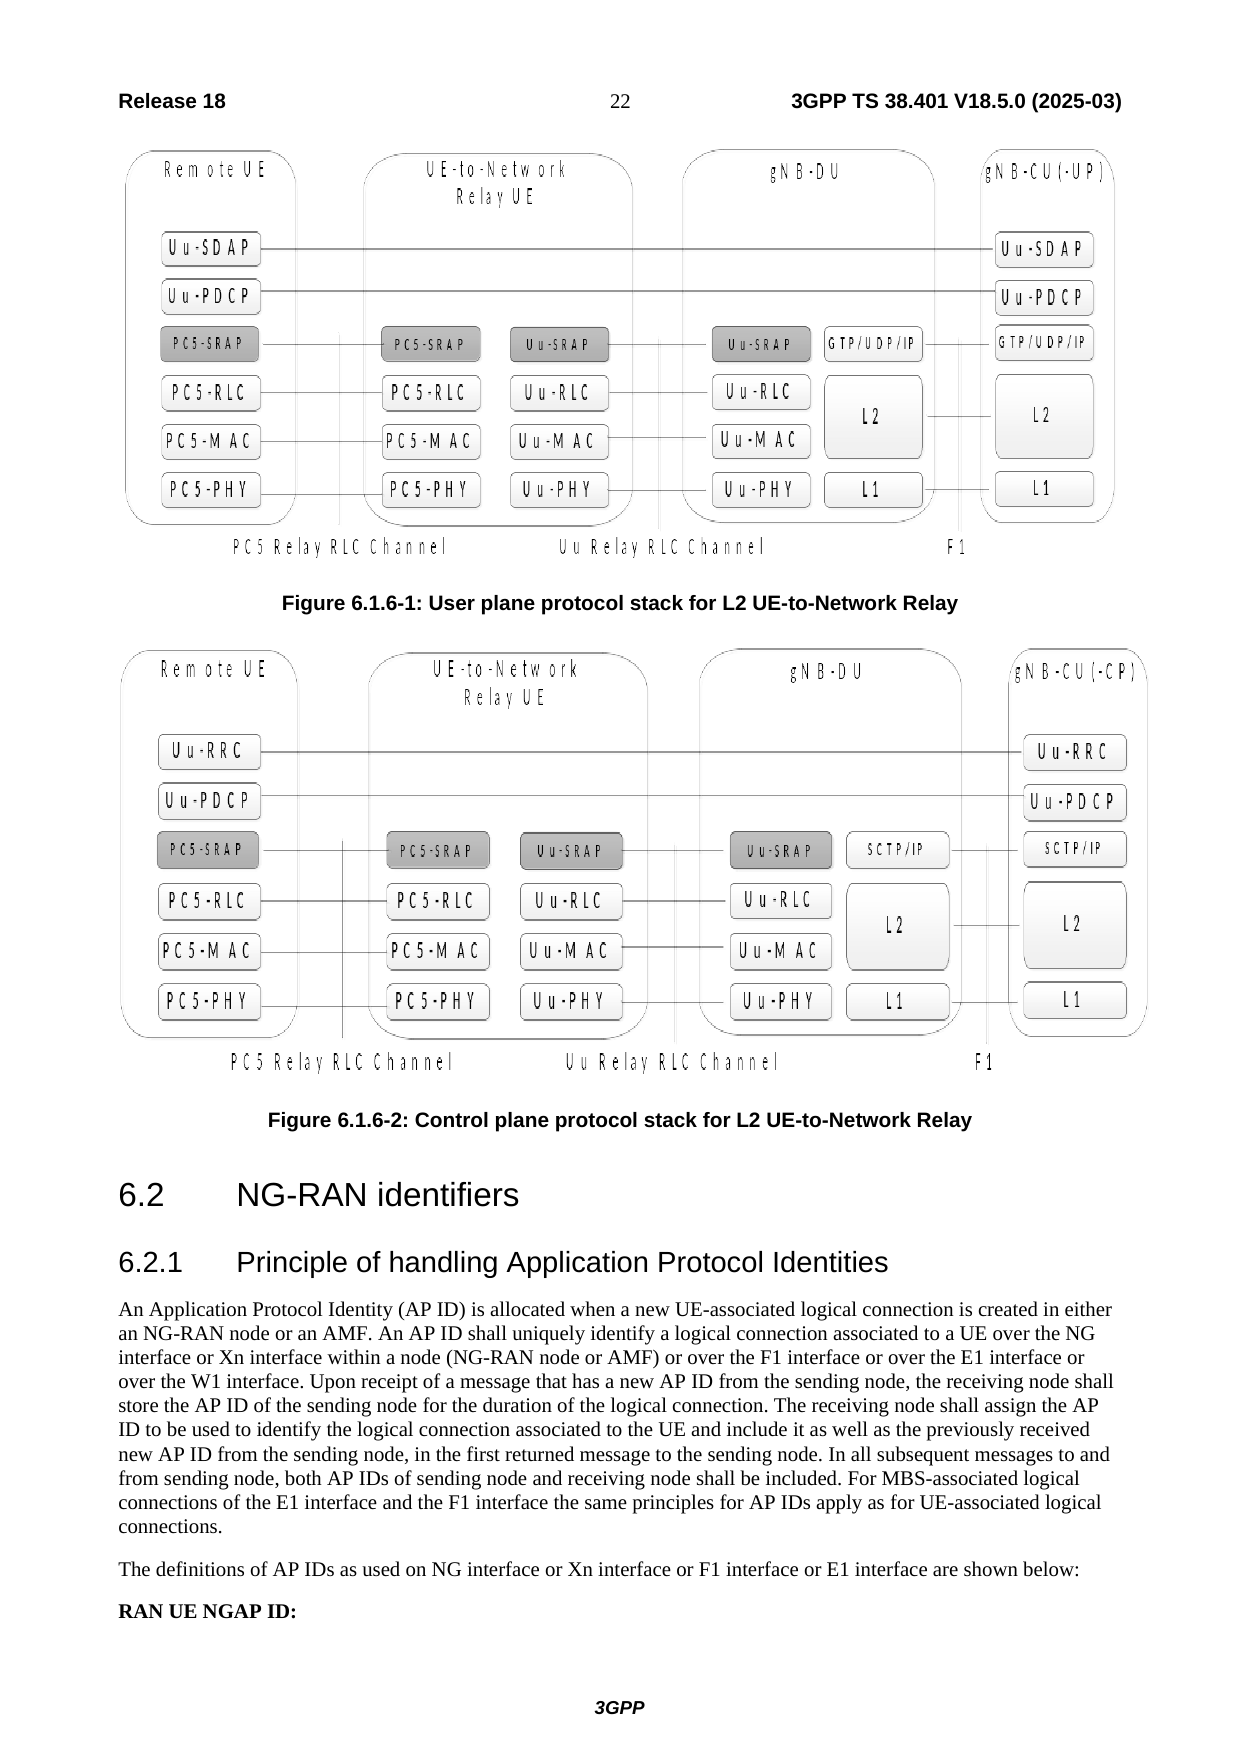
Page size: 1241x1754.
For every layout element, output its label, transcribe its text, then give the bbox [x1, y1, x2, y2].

text The definitions of AP IDs as used on NG interface or Xn interface or F1 interface or E1 interface are shown below: [118, 1556, 1122, 1581]
subtitle 6.2.1 Principle of handling Application Protocol Identities [118, 1245, 1122, 1278]
text An Application Protocol Identity (AP ID) is allocated when a new UE-associated logical connection is created in either an NG-RAN node or an AMF. An AP ID shall uniquely identify a logical connection associated to a UE over the NG interface or Xn interface within a node (NG-RAN node or AMF) or over the F1 interface or over the E1 interface or over the W1 interface. Upon receipt of a message that has a new AP ID from the sending node, the receiving node shall store the AP ID of the sending node for the duration of the logical connection. The receiving node shall assign the AP ID to be used to identify the logical connection associated to the UE and include it as well as the previously received new AP ID from the sending node, in the first returned message to the sending node. In all subsequent messages to and from sending node, both AP IDs of sending node and receiving node shall be included. For MBS-associated logical connections of the E1 interface and the F1 interface the same principles for AP IDs apply as for UE-associated logical connections. [118, 1297, 1122, 1538]
text Figure 6.1.6-1: User plane protocol stack for L2 UE-to-Network Relay [118, 591, 1122, 615]
subtitle 6.2 NG-RAN identifiers [118, 1175, 1122, 1213]
text Figure 6.1.6-2: Control plane protocol stack for L2 UE-to-Network Relay [118, 1107, 1122, 1131]
text RAN UE NGAP ID: [118, 1599, 1122, 1623]
